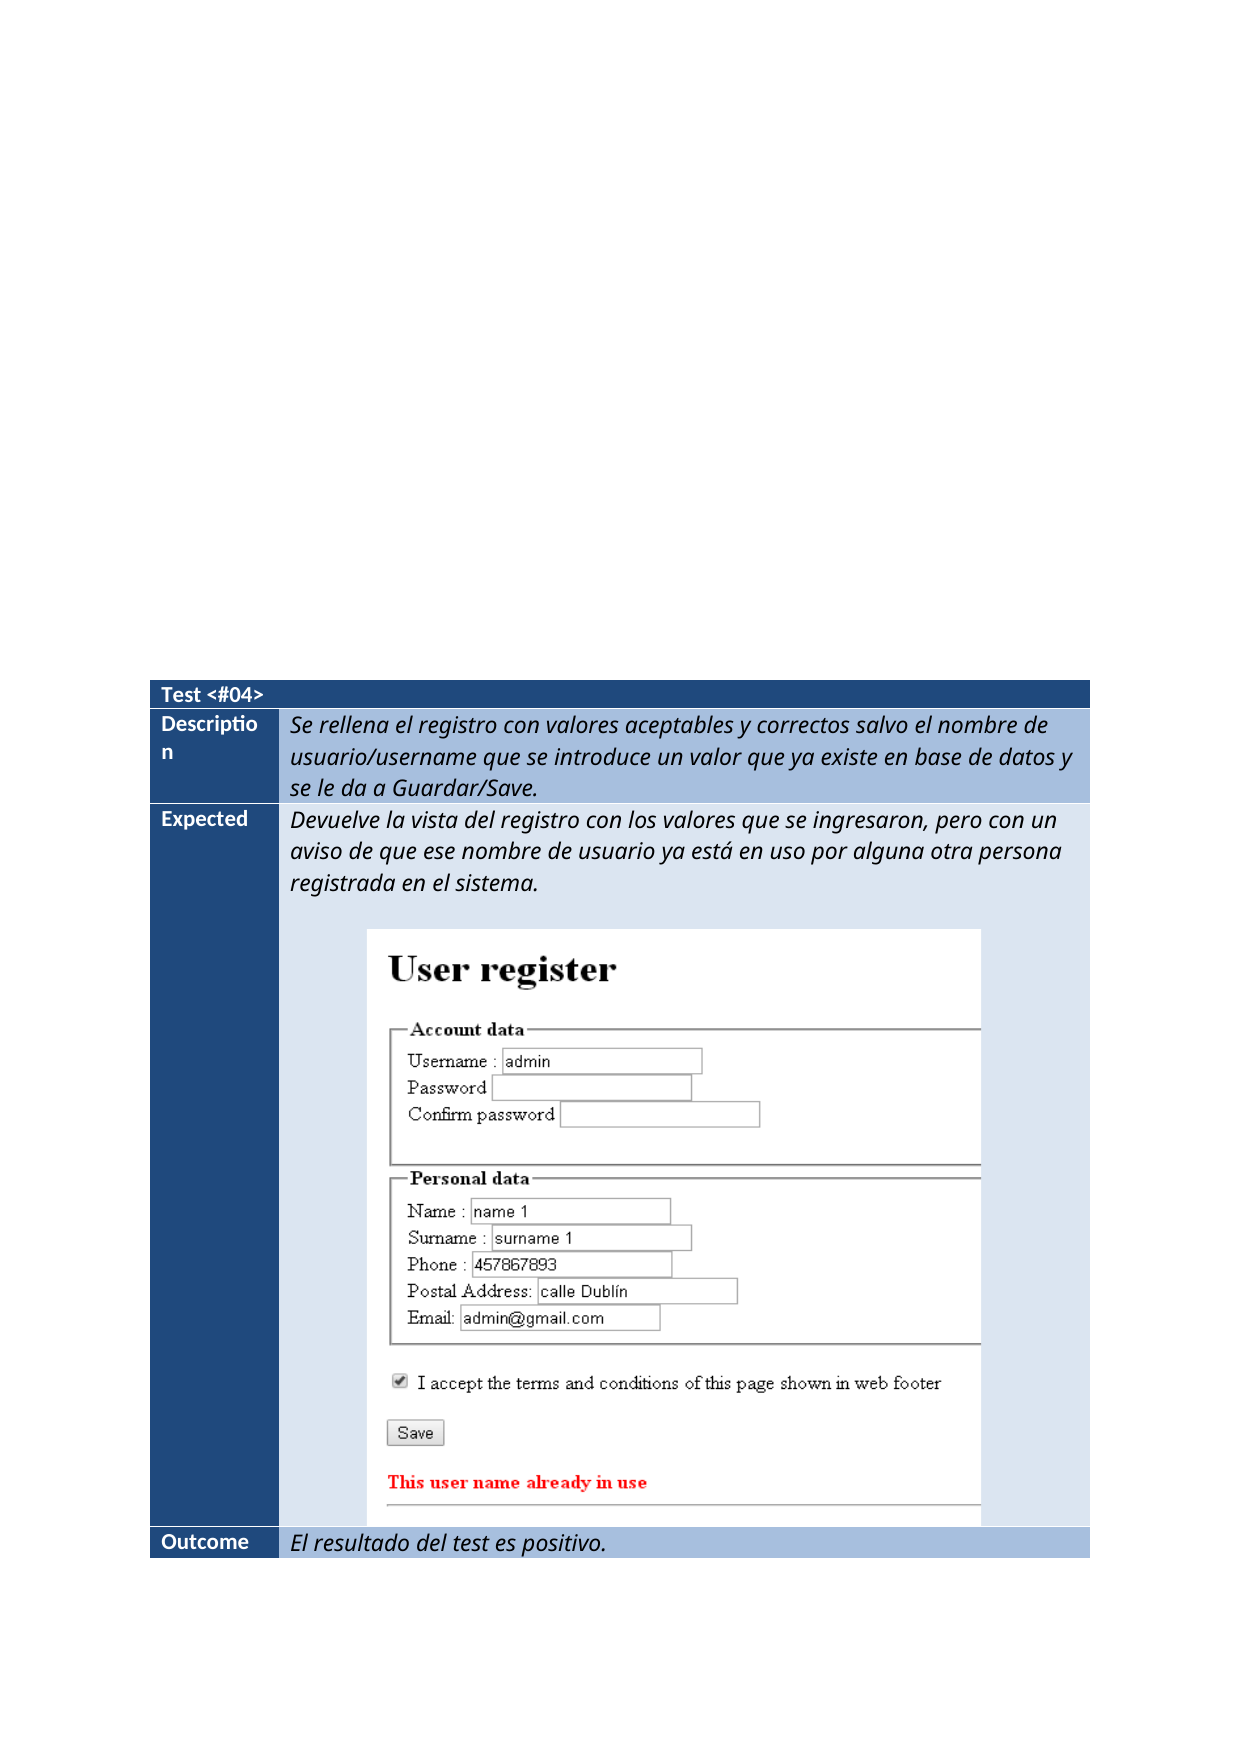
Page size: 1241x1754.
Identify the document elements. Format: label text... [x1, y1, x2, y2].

picture [366, 929, 982, 1526]
table_cell Expected [150, 804, 279, 1526]
table_cell Description [150, 709, 279, 803]
table_header Test <#04> [150, 680, 1090, 708]
table_cell El resultado del test es positivo. [279, 1527, 1090, 1558]
table_cell Outcome [150, 1527, 279, 1558]
table_cell Devuelve la vista del registro con los valores que se ingresaron, pero con un aviso de que ese nombre de usuario ya está en uso por alguna otra persona registrada en el sistema. [279, 804, 1090, 1526]
table_cell Se rellena el registro con valores aceptables y correctos salvo el nombre de usuario/username que se introduce un valor que ya existe en base de datos y se le da a Guardar/Save. [279, 709, 1090, 803]
